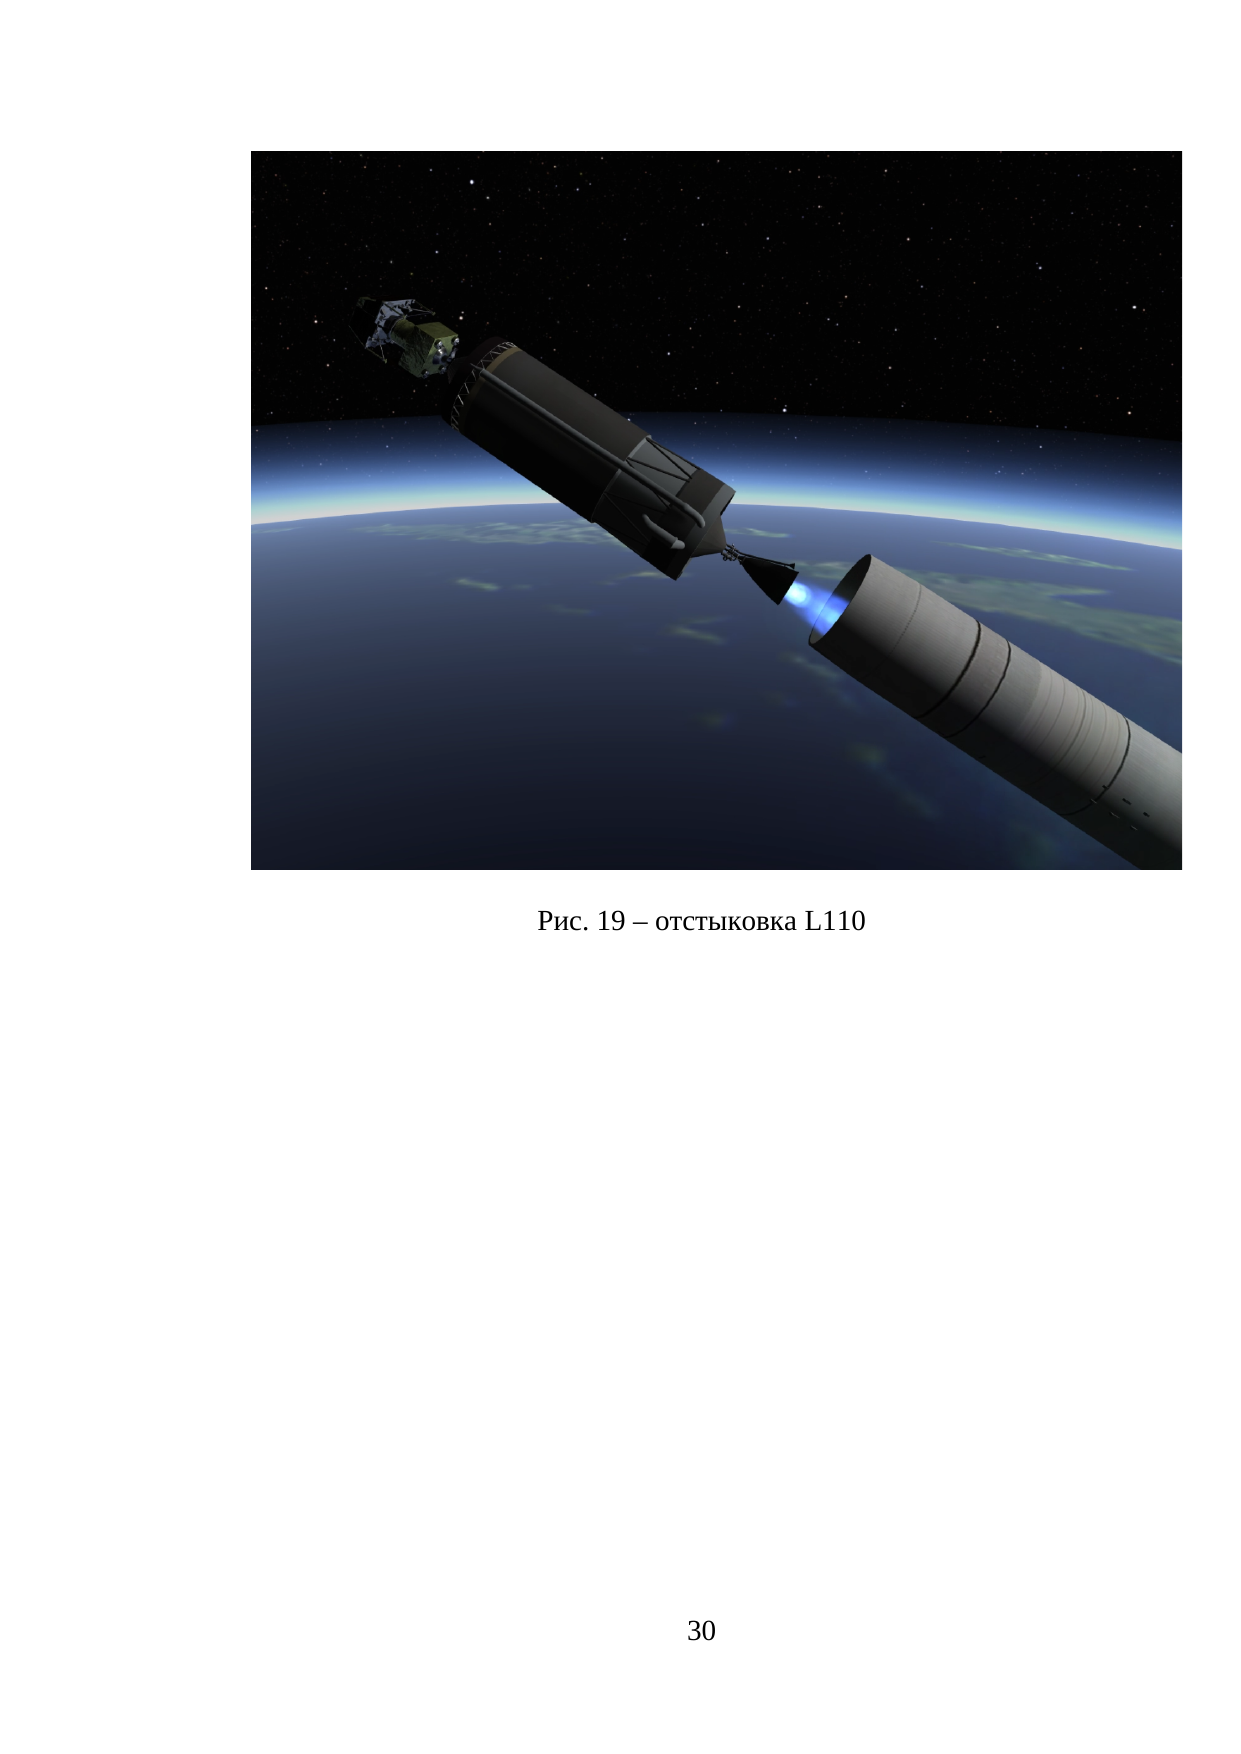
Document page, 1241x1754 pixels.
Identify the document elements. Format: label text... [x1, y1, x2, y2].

text Рис. 19 – отстыковка L110 [177, 903, 1152, 937]
picture [251, 151, 1183, 870]
